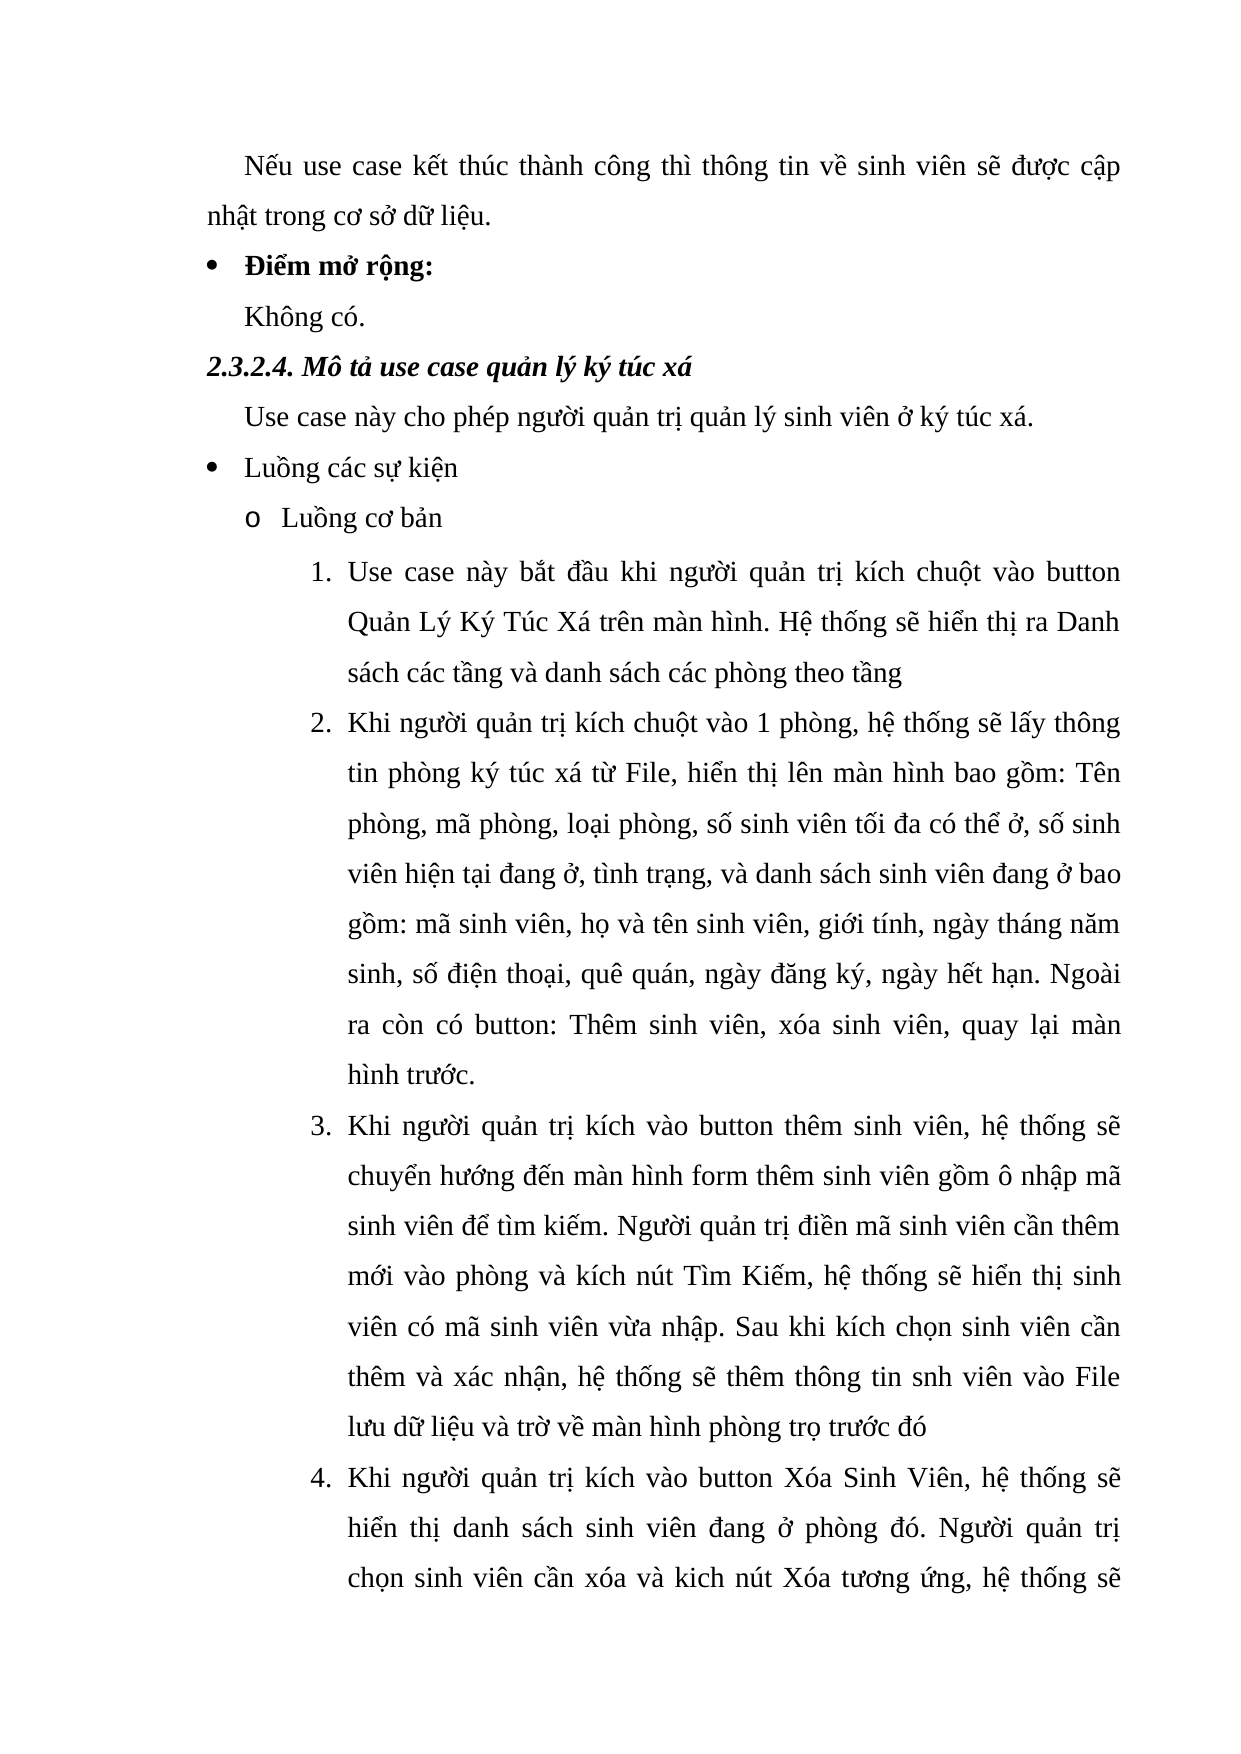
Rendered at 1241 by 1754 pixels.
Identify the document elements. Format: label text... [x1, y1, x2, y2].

list Điểm mở rộng: [207, 248, 1122, 282]
list Luồng các sự kiện [207, 450, 1122, 483]
list Luồng cơ bản [244, 500, 1122, 536]
text Nếu use case kết thúc thành công thì thông tin về sinh viên sẽ được cập nhật trong cơ sở dữ liệu. [207, 148, 1122, 232]
list Use case này bắt đầu khi người quản trị kích chuột vào button Quản Lý Ký Túc Xá trên màn hình. Hệ thống sẽ hiển thị ra Danh sách các tầng và danh sách các phòng theo tầng [310, 554, 1122, 688]
list Khi người quản trị kích chuột vào 1 phòng, hệ thống sẽ lấy thông tin phòng ký túc xá từ File, hiển thị lên màn hình bao gồm: Tên phòng, mã phòng, loại phòng, số sinh viên tối đa có thể ở, số sinh viên hiện tại đang ở, tình trạng, và danh sách sinh viên đang ở bao gồm: mã sinh viên, họ và tên sinh viên, giới tính, ngày tháng năm sinh, số điện thoại, quê quán, ngày đăng ký, ngày hết hạn. Ngoài ra còn có button: Thêm sinh viên, xóa sinh viên, quay lại màn hình trước. [310, 705, 1122, 1091]
text Use case này cho phép người quản trị quản lý sinh viên ở ký túc xá. [207, 399, 1122, 433]
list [310, 1460, 1122, 1594]
subtitle Mô tả use case quản lý ký túc xá [207, 349, 1122, 383]
text Không có. [207, 299, 1122, 332]
list Khi người quản trị kích vào button thêm sinh viên, hệ thống sẽ chuyển hướng đến màn hình form thêm sinh viên gồm ô nhập mã sinh viên để tìm kiếm. Người quản trị điền mã sinh viên cần thêm mới vào phòng và kích nút Tìm Kiếm, hệ thống sẽ hiển thị sinh viên có mã sinh viên vừa nhập. Sau khi kích chọn sinh viên cần thêm và xác nhận, hệ thống sẽ thêm thông tin snh viên vào File lưu dữ liệu và trờ về màn hình phòng trọ trước đó [310, 1108, 1122, 1443]
